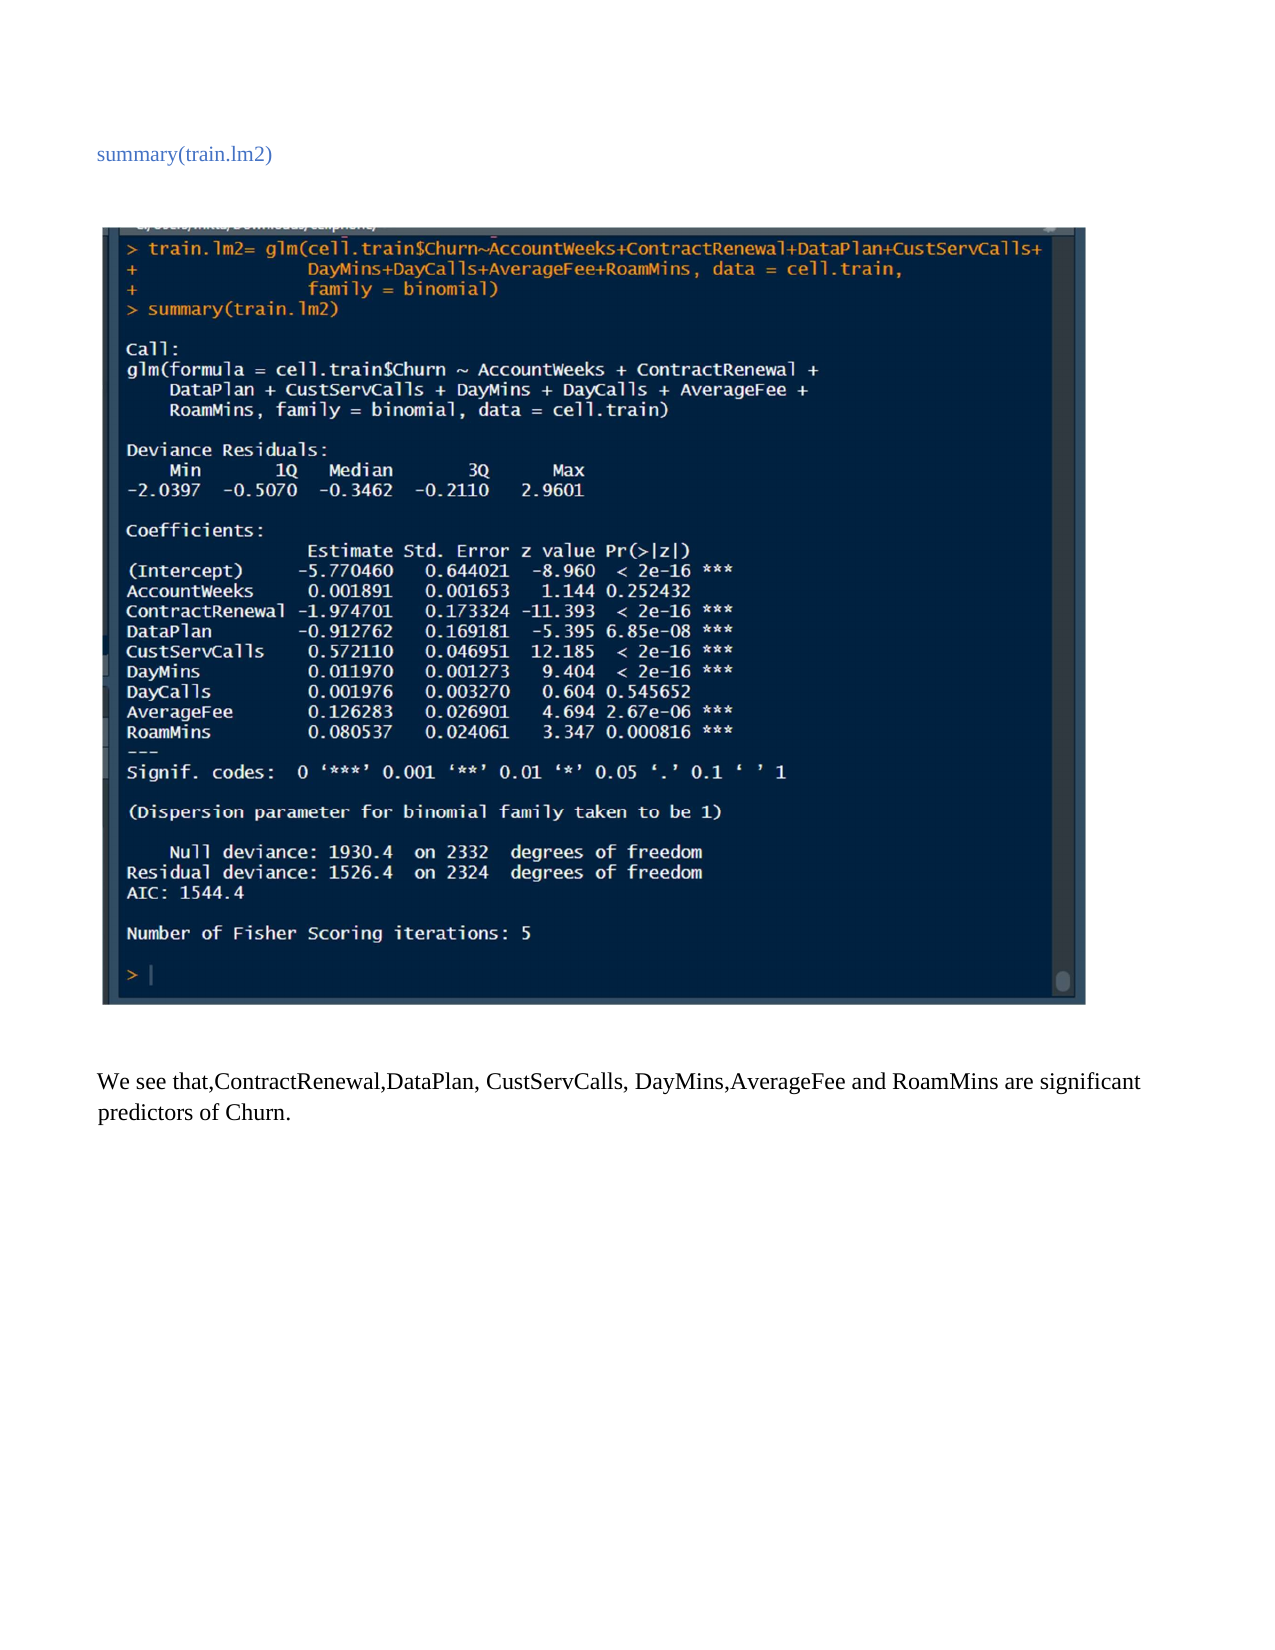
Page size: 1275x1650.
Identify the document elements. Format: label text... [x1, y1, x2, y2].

text We see that,ContractRenewal,DataPlan, CustServCalls, DayMins,AverageFee and RoamMins are significant predictors of Churn. [97, 1067, 1196, 1125]
picture [102, 227, 1086, 1005]
text summary(train.lm2) [97, 141, 761, 166]
